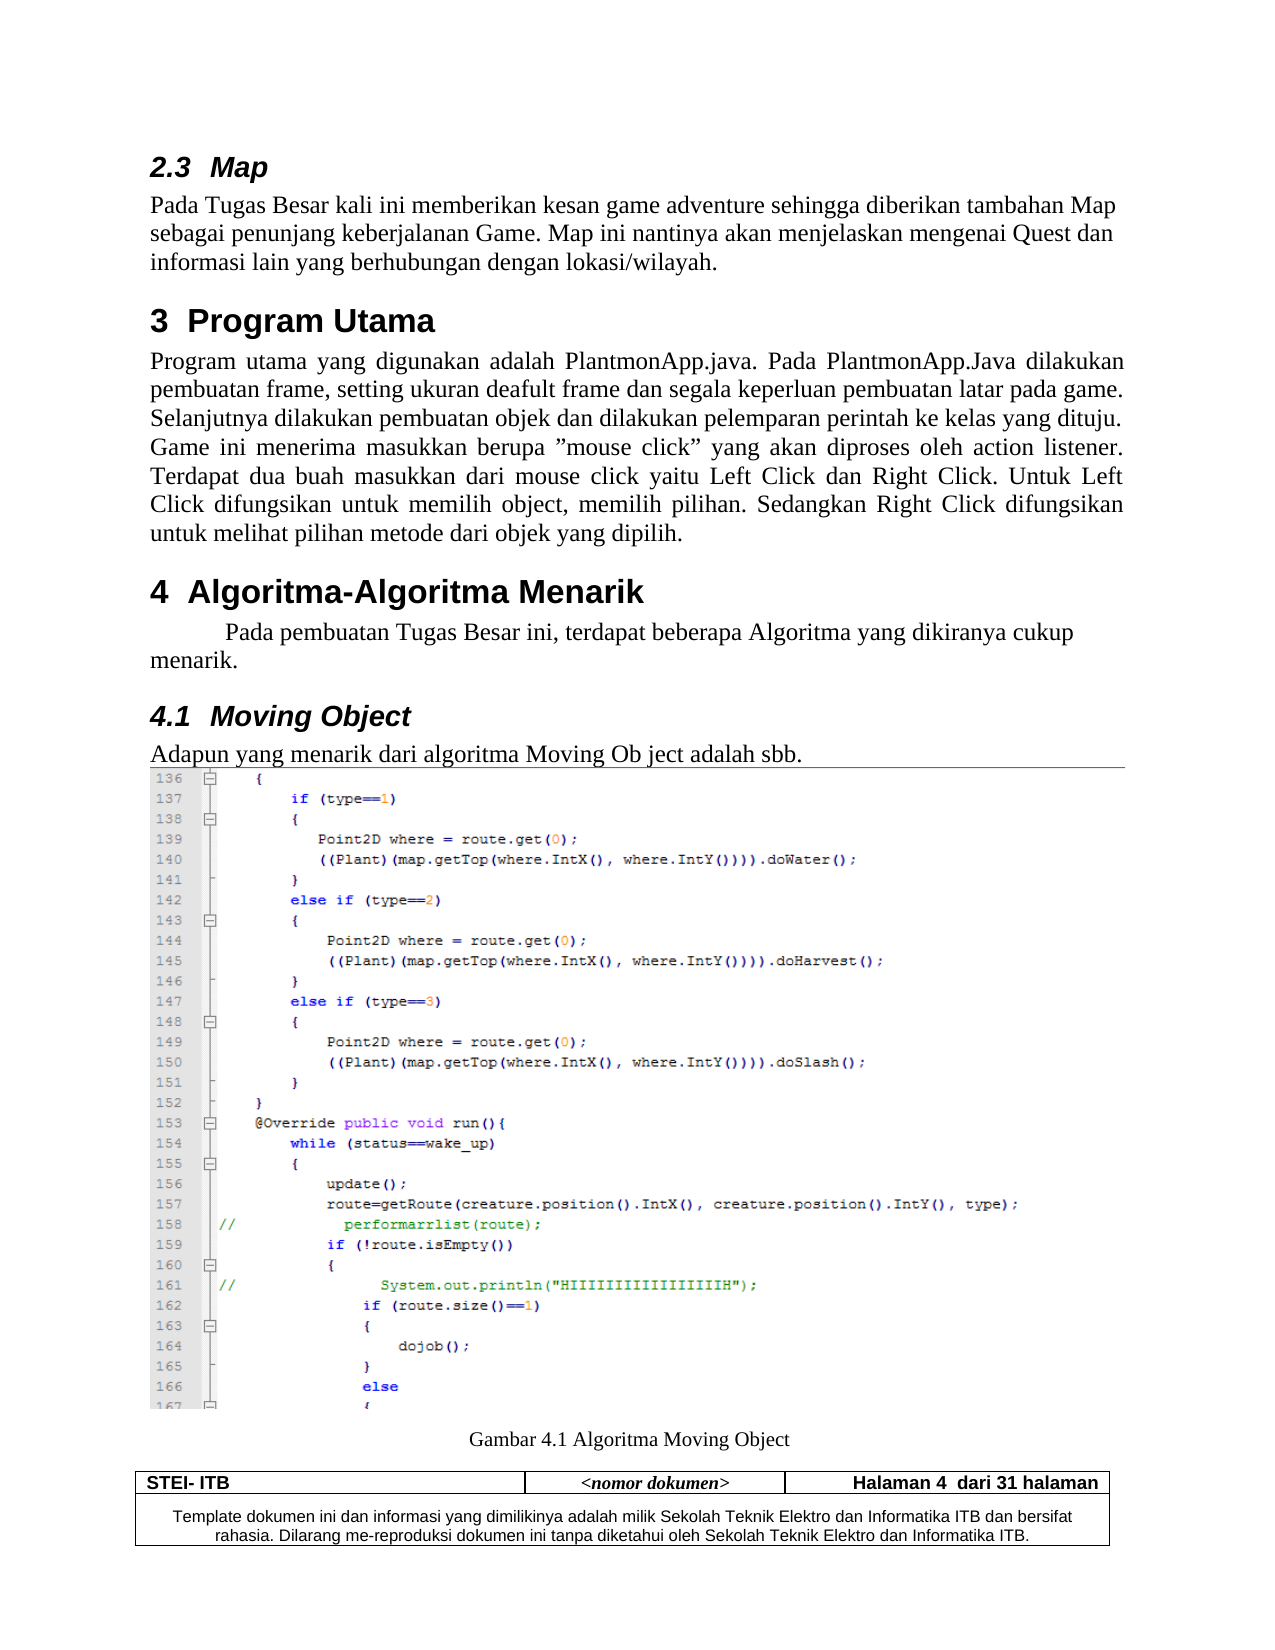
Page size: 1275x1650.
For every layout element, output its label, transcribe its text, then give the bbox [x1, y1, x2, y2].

text Game ini menerima masukkan berupa ”mouse click” yang akan diproses oleh action listener. Terdapat dua buah masukkan dari mouse click yaitu Left Click dan Right Click. Untuk Left Click difungsikan untuk memilih object, memilih pilihan. Sedangkan Right Click difungsikan untuk melihat pilihan metode dari objek yang dipilih. [150, 432, 1125, 547]
subtitle Moving Object [150, 699, 1125, 733]
text Program utama yang digunakan adalah PlantmonApp.java. Pada PlantmonApp.Java dilakukan pembuatan frame, setting ukuran deafult frame dan segala keperluan pembuatan latar pada game. Selanjutnya dilakukan pembuatan objek dan dilakukan pelemparan perintah ke kelas yang dituju. [150, 346, 1125, 432]
text Adapun yang menarik dari algoritma Moving Ob ject adalah sbb. [150, 739, 1125, 767]
text Pada pembuatan Tugas Besar ini, terdapat beberapa Algoritma yang dikiranya cukup menarik. [150, 617, 1125, 674]
picture [150, 767, 1125, 1409]
subtitle Map [150, 150, 1125, 183]
text Pada Tugas Besar kali ini memberikan kesan game adventure sehingga diberikan tambahan Map sebagai penunjang keberjalanan Game. Map ini nantinya akan menjelaskan mengenai Quest dan informasi lain yang berhubungan dengan lokasi/wilayah. [150, 190, 1125, 276]
subtitle Algoritma-Algoritma Menarik [150, 572, 1125, 610]
subtitle Program Utama [150, 301, 1125, 339]
